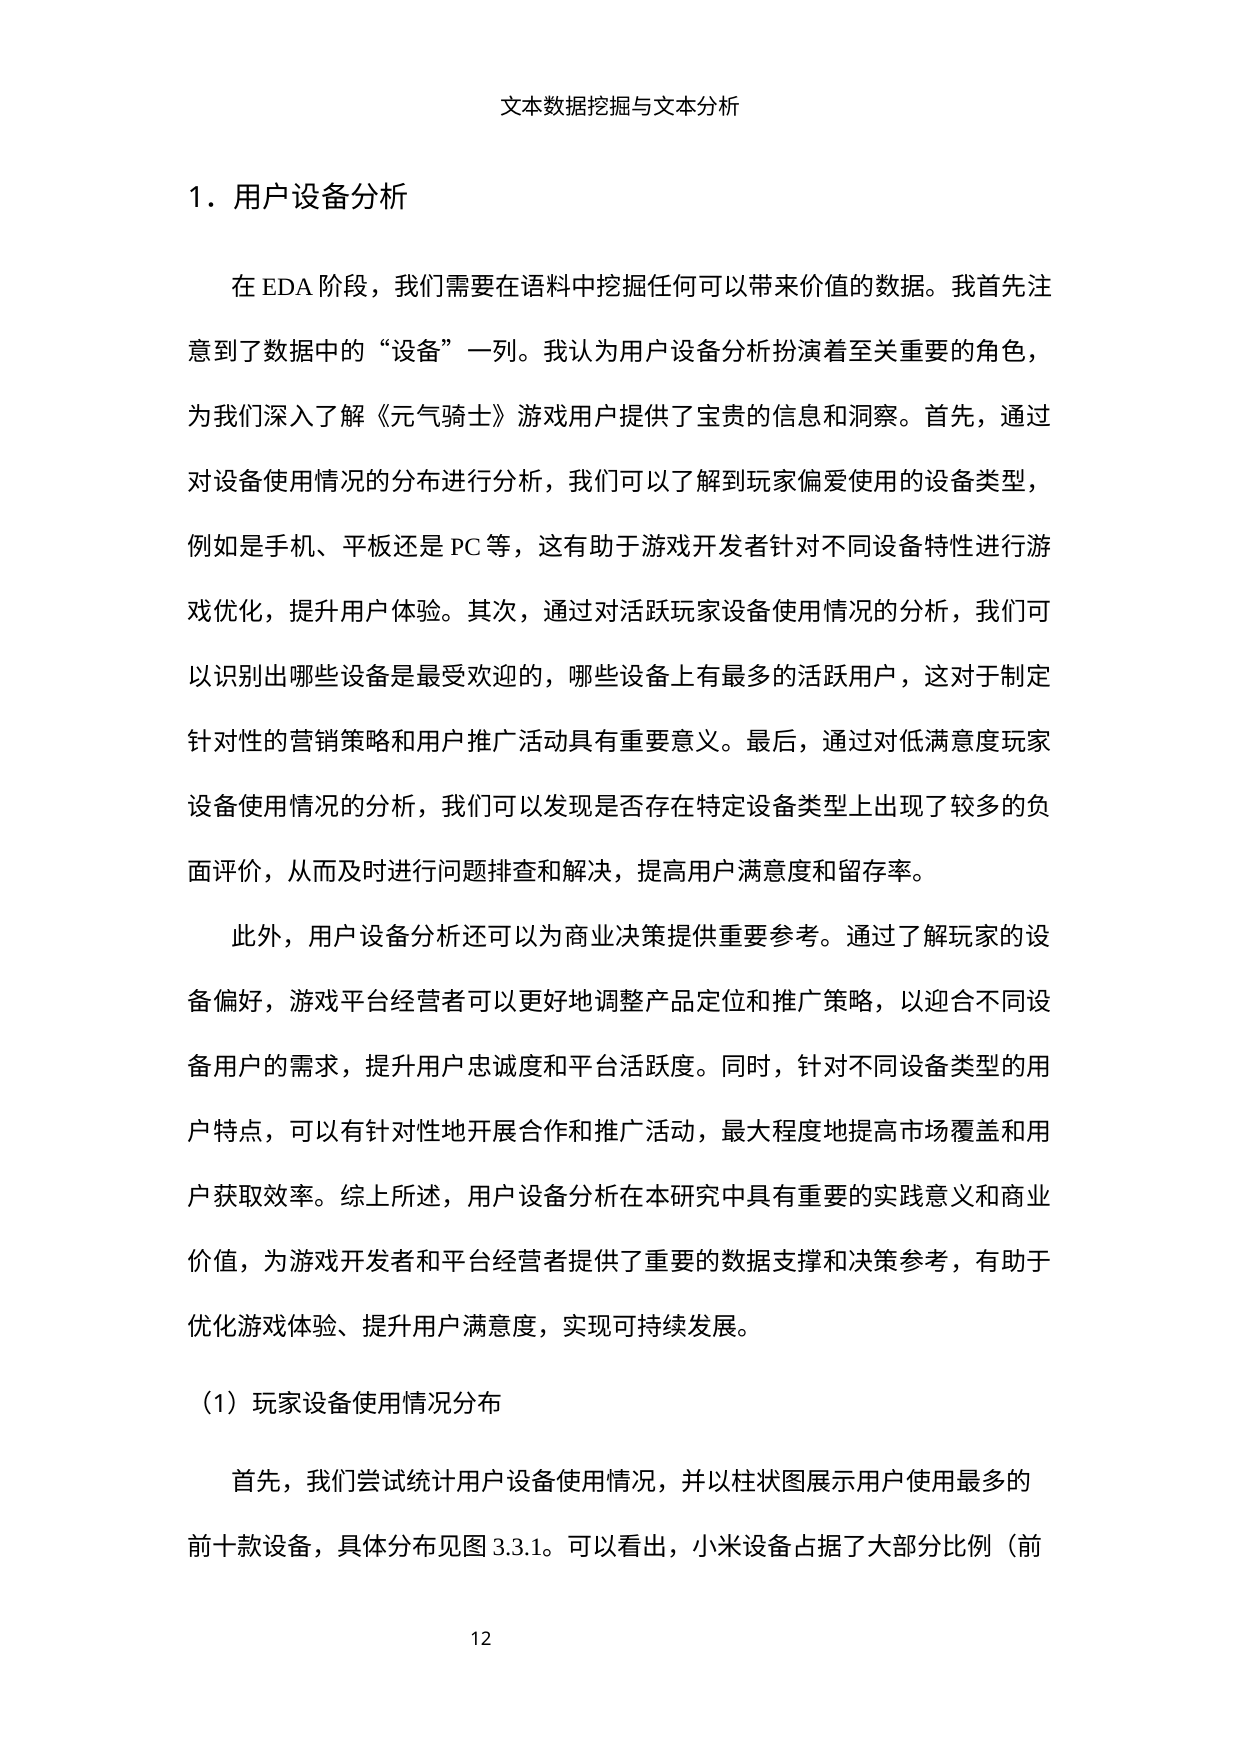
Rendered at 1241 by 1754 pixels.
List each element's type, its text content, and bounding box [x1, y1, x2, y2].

text 此外，用户设备分析还可以为商业决策提供重要参考。通过了解玩家的设备偏好，游戏平台经营者可以更好地调整产品定位和推广策略，以迎合不同设备用户的需求，提升用户忠诚度和平台活跃度。同时，针对不同设备类型的用户特点，可以有针对性地开展合作和推广活动，最大程度地提高市场覆盖和用户获取效率。综上所述，用户设备分析在本研究中具有重要的实践意义和商业价值，为游戏开发者和平台经营者提供了重要的数据支撑和决策参考，有助于优化游戏体验、提升用户满意度，实现可持续发展。 [187, 902, 1053, 1357]
text 在EDA阶段，我们需要在语料中挖掘任何可以带来价值的数据。我首先注意到了数据中的“设备”一列。我认为用户设备分析扮演着至关重要的角色，为我们深入了解《元气骑士》游戏用户提供了宝贵的信息和洞察。首先，通过对设备使用情况的分布进行分析，我们可以了解到玩家偏爱使用的设备类型，例如是手机、平板还是PC等，这有助于游戏开发者针对不同设备特性进行游戏优化，提升用户体验。其次，通过对活跃玩家设备使用情况的分析，我们可以识别出哪些设备是最受欢迎的，哪些设备上有最多的活跃用户，这对于制定针对性的营销策略和用户推广活动具有重要意义。最后，通过对低满意度玩家设备使用情况的分析，我们可以发现是否存在特定设备类型上出现了较多的负面评价，从而及时进行问题排查和解决，提高用户满意度和留存率。 [187, 252, 1053, 902]
text 1．用户设备分析 [187, 162, 1053, 227]
text （1）玩家设备使用情况分布 [187, 1369, 1053, 1434]
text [187, 1447, 1053, 1577]
